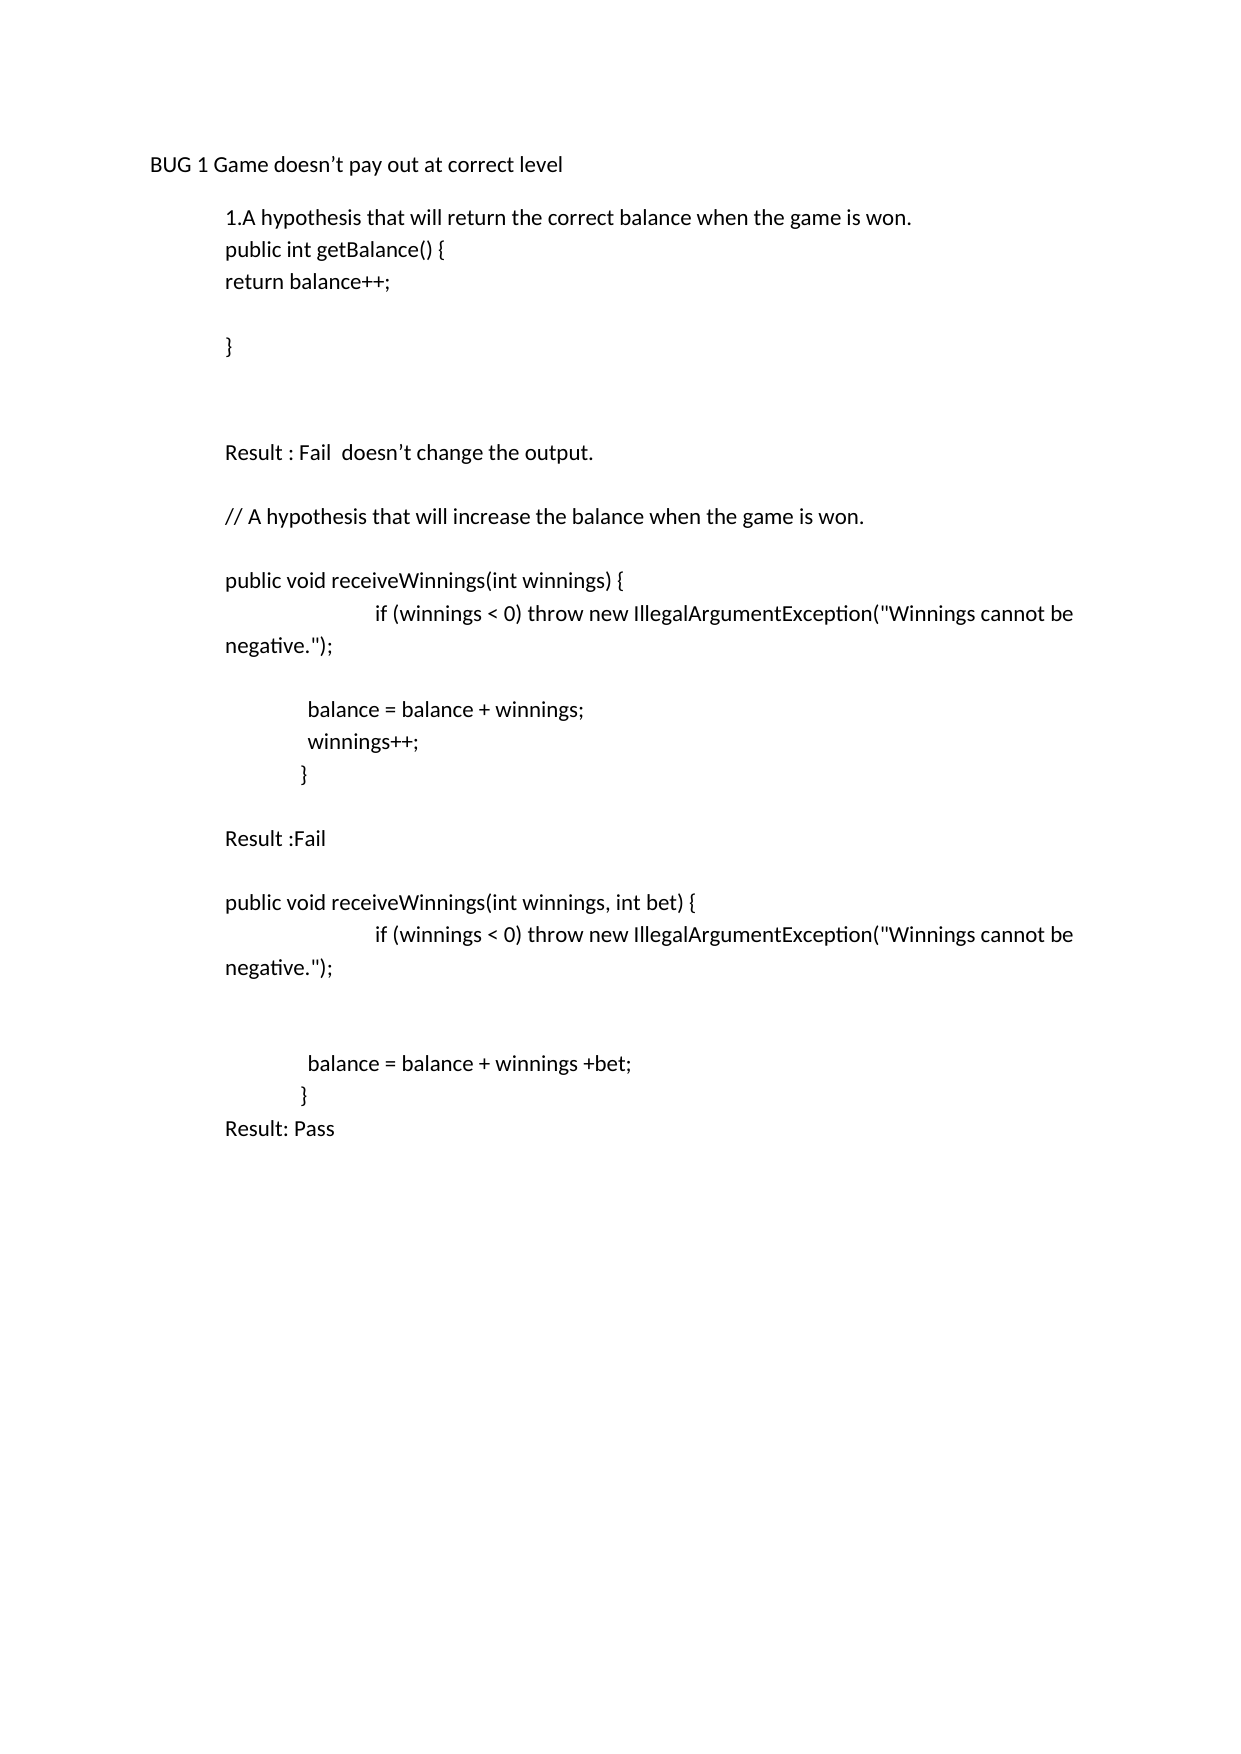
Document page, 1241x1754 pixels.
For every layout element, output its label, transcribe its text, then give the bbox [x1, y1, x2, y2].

list if (winnings < 0) throw new IllegalArgumentException("Winnings cannot be negative."); [225, 599, 1090, 659]
list Result: Pass [225, 1114, 1090, 1142]
text BUG 1 Game doesn’t pay out at correct level [150, 150, 1090, 178]
list } [225, 332, 1090, 360]
list Result : Fail doesn’t change the output. [225, 438, 1090, 466]
list return balance++; [225, 267, 1090, 295]
list if (winnings < 0) throw new IllegalArgumentException("Winnings cannot be negative."); [225, 921, 1090, 981]
list } [225, 1082, 1090, 1109]
list Result :Fail [225, 824, 1090, 852]
list 1.A hypothesis that will return the correct balance when the game is won. [225, 203, 1090, 231]
list balance = balance + winnings +bet; [225, 1049, 1090, 1077]
list balance = balance + winnings; [225, 695, 1090, 723]
list public void receiveWinnings(int winnings, int bet) { [225, 888, 1090, 916]
list public int getBalance() { [225, 235, 1090, 263]
list // A hypothesis that will increase the balance when the game is won. [225, 502, 1090, 530]
list winnings++; [225, 727, 1090, 756]
list } [225, 760, 1090, 788]
list public void receiveWinnings(int winnings) { [225, 567, 1090, 594]
